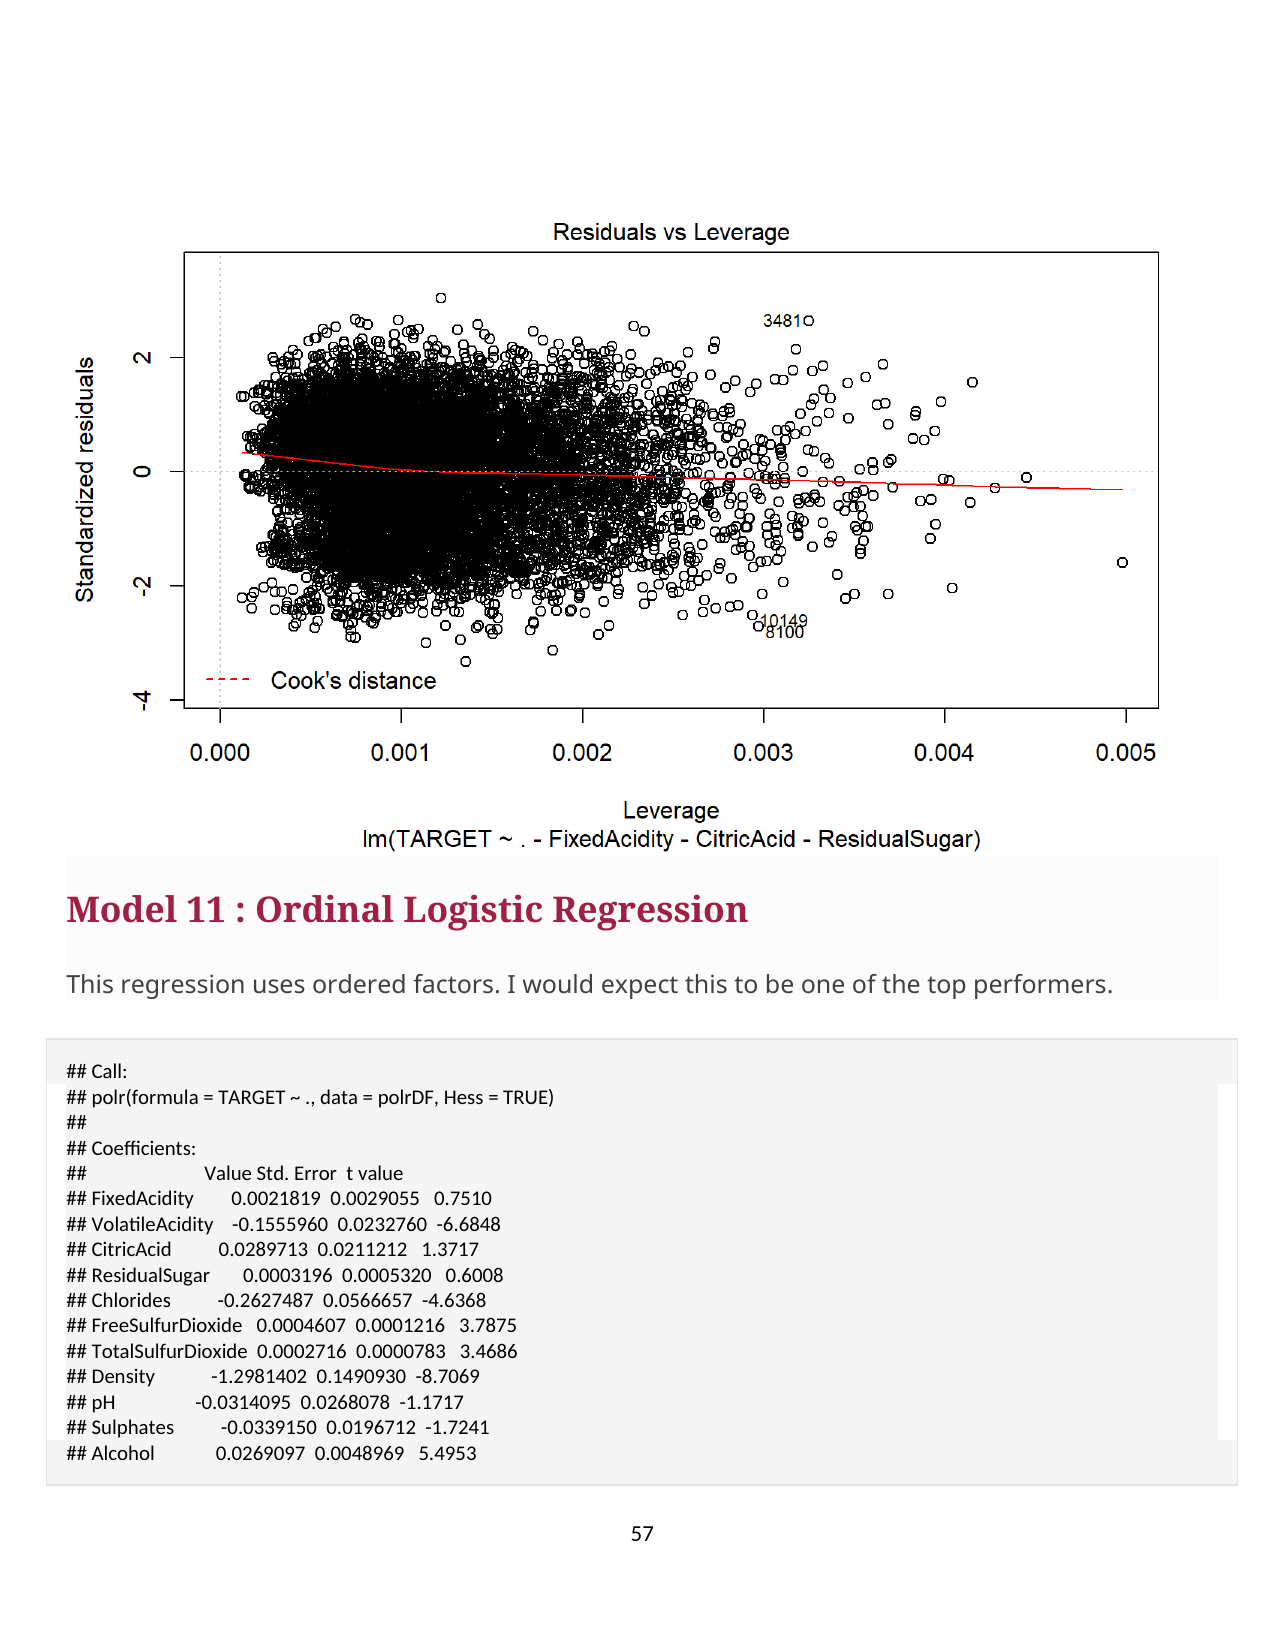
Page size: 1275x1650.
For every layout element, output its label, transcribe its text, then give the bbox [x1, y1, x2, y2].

text ## VolatileAcidity -0.1555960 0.0232760 -6.6848 [66, 1211, 1218, 1236]
text ## CitricAcid 0.0289713 0.0211212 1.3717 [66, 1236, 1218, 1262]
text This regression uses ordered factors. I would expect this to be one of the top performers. [66, 963, 1218, 1001]
text ## FreeSulfurDioxide 0.0004607 0.0001216 3.7875 [66, 1313, 1218, 1338]
text ## TotalSulfurDioxide 0.0002716 0.0000783 3.4686 [66, 1338, 1218, 1363]
text ## Chlorides -0.2627487 0.0566657 -4.6368 [66, 1287, 1218, 1313]
text ## Coefficients: [66, 1135, 1218, 1160]
subtitle Model 11 : Ordinal Logistic Regression [66, 885, 1218, 933]
text ## Value Std. Error t value [66, 1160, 1218, 1186]
text ## Call: [47, 1040, 1237, 1084]
text ## Alcohol 0.0269097 0.0048969 5.4953 [47, 1419, 1237, 1484]
text ## [66, 1109, 1218, 1135]
text ## polr(formula = TARGET ~ ., data = polrDF, Hess = TRUE) [66, 1084, 1218, 1109]
text ## Density -1.2981402 0.1490930 -8.7069 [66, 1363, 1218, 1389]
text ## ResidualSugar 0.0003196 0.0005320 0.6008 [66, 1262, 1218, 1287]
picture [66, 135, 1218, 855]
text ## FixedAcidity 0.0021819 0.0029055 0.7510 [66, 1186, 1218, 1211]
text ## pH -0.0314095 0.0268078 -1.1717 [66, 1389, 1218, 1414]
